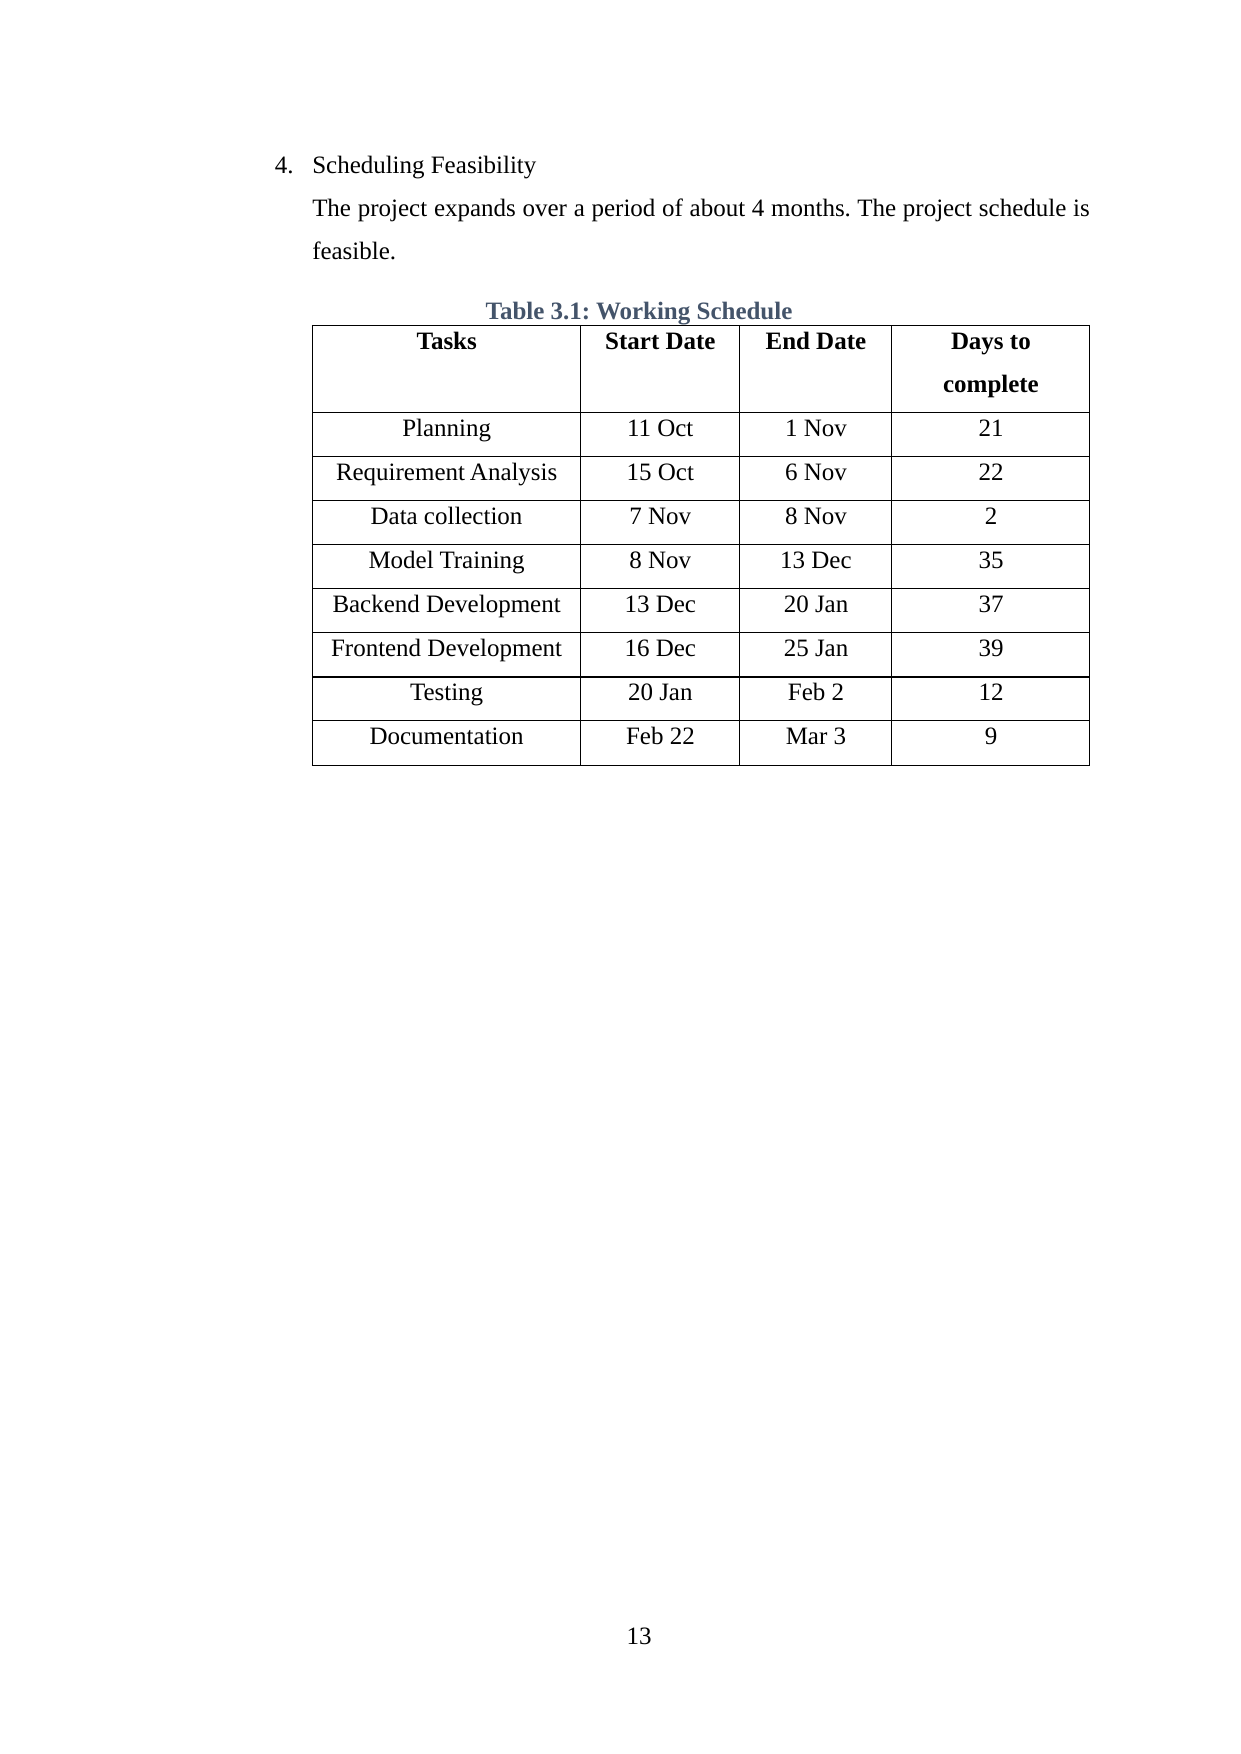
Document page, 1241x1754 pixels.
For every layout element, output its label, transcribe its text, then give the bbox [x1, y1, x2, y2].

table_cell Feb 2 [740, 678, 891, 720]
table_cell 8 Nov [581, 545, 739, 588]
table_cell 16 Dec [581, 633, 739, 676]
table_cell 6 Nov [740, 457, 891, 500]
table_cell 37 [892, 589, 1089, 632]
list The project expands over a period of about 4 months. The project schedule is feasible. [312, 193, 1090, 265]
table_cell 12 [892, 678, 1089, 720]
table_cell 1 Nov [740, 413, 891, 456]
table_header Tasks [313, 326, 580, 412]
table_cell 21 [892, 413, 1089, 456]
table_cell 35 [892, 545, 1089, 588]
table_cell Data collection [313, 501, 580, 544]
table_cell Mar 3 [740, 721, 891, 764]
text Table 3.1: Working Schedule [187, 296, 1090, 325]
table_cell 8 Nov [740, 501, 891, 544]
list Scheduling Feasibility [274, 150, 1090, 179]
table_cell 13 Dec [581, 589, 739, 632]
table_cell 2 [892, 501, 1089, 544]
table_cell 22 [892, 457, 1089, 500]
table_cell Model Training [313, 545, 580, 588]
table_cell 11 Oct [581, 413, 739, 456]
table_cell Requirement Analysis [313, 457, 580, 500]
table_cell Testing [313, 678, 580, 720]
table_cell Feb 22 [581, 721, 739, 764]
table_cell Planning [313, 413, 580, 456]
table_cell Backend Development [313, 589, 580, 632]
table_cell 39 [892, 633, 1089, 676]
table_header Days to complete [892, 326, 1089, 412]
table_cell Documentation [313, 721, 580, 764]
table_cell 20 Jan [740, 589, 891, 632]
table_cell 13 Dec [740, 545, 891, 588]
table_cell 20 Jan [581, 678, 739, 720]
table_cell 25 Jan [740, 633, 891, 676]
table_header Start Date [581, 326, 739, 412]
table_cell 15 Oct [581, 457, 739, 500]
table_cell 9 [892, 721, 1089, 764]
table_header End Date [740, 326, 891, 412]
table_cell Frontend Development [313, 633, 580, 676]
table_cell 7 Nov [581, 501, 739, 544]
